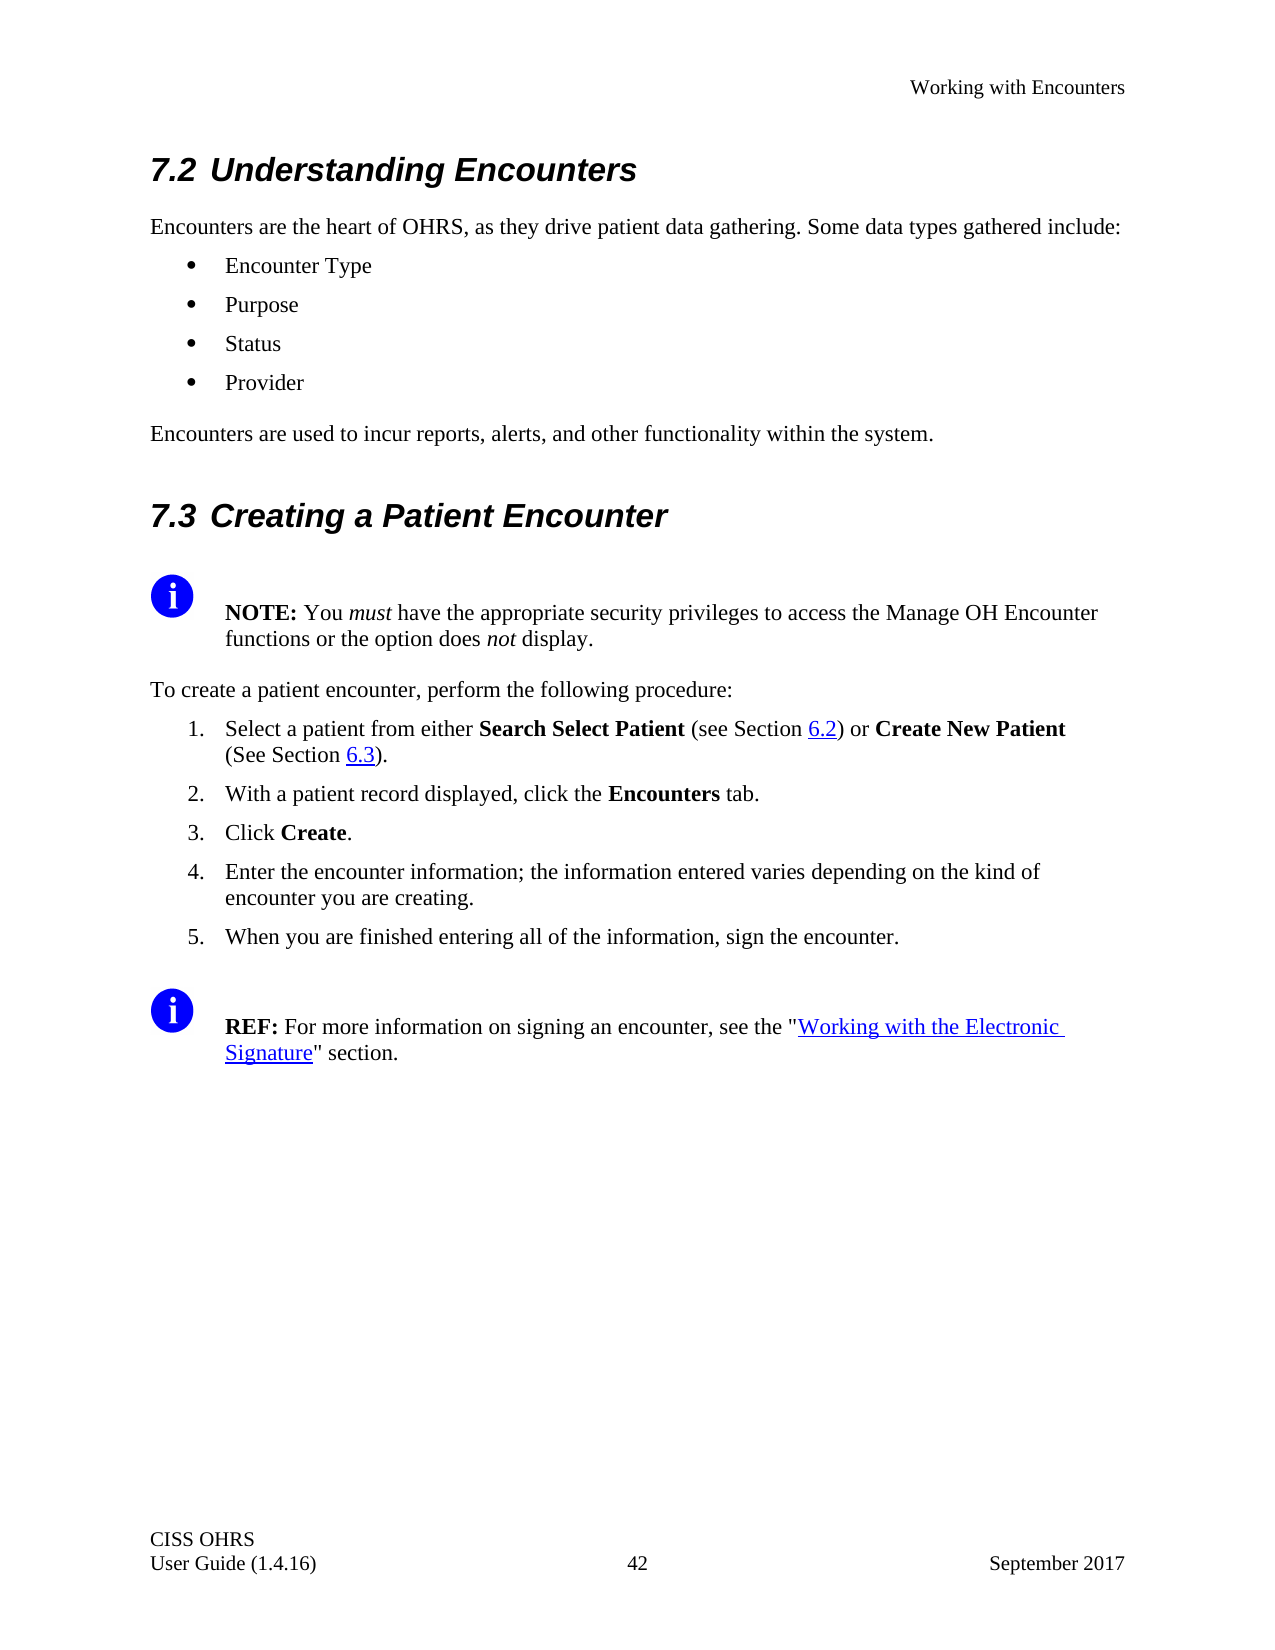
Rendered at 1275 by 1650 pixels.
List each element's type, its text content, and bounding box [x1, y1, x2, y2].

list Encounter Type [187, 252, 1125, 279]
picture [150, 572, 194, 620]
picture [150, 987, 194, 1035]
list Select a patient from either Search Select Patient (see Section 6.2) or Create New Patient (See Section 6.3). [187, 715, 1125, 768]
list With a patient record displayed, click the Encounters tab. [187, 780, 1125, 807]
list Status [187, 330, 1125, 356]
subtitle Understanding Encounters [150, 150, 1125, 188]
text Encounters are the heart of OHRS, as they drive patient data gathering. Some data types gathered include: [150, 213, 1125, 240]
list When you are finished entering all of the information, sign the encounter. [187, 923, 1125, 949]
list Click Create. [187, 819, 1125, 846]
list Enter the encounter information; the information entered varies depending on the kind of encounter you are creating. [187, 858, 1125, 911]
text To create a patient encounter, perform the following procedure: [150, 676, 1125, 703]
text REF: For more information on signing an encounter, see the "Working with the Electronic Signature" section. [150, 987, 1125, 1066]
list Purpose [187, 291, 1125, 317]
text NOTE: You must have the appropriate security privileges to access the Manage OH Encounter functions or the option does not display. [150, 572, 1125, 651]
text Encounters are used to incur reports, alerts, and other functionality within the system. [150, 420, 1125, 447]
subtitle Creating a Patient Encounter [150, 497, 1125, 535]
list Provider [187, 369, 1125, 395]
